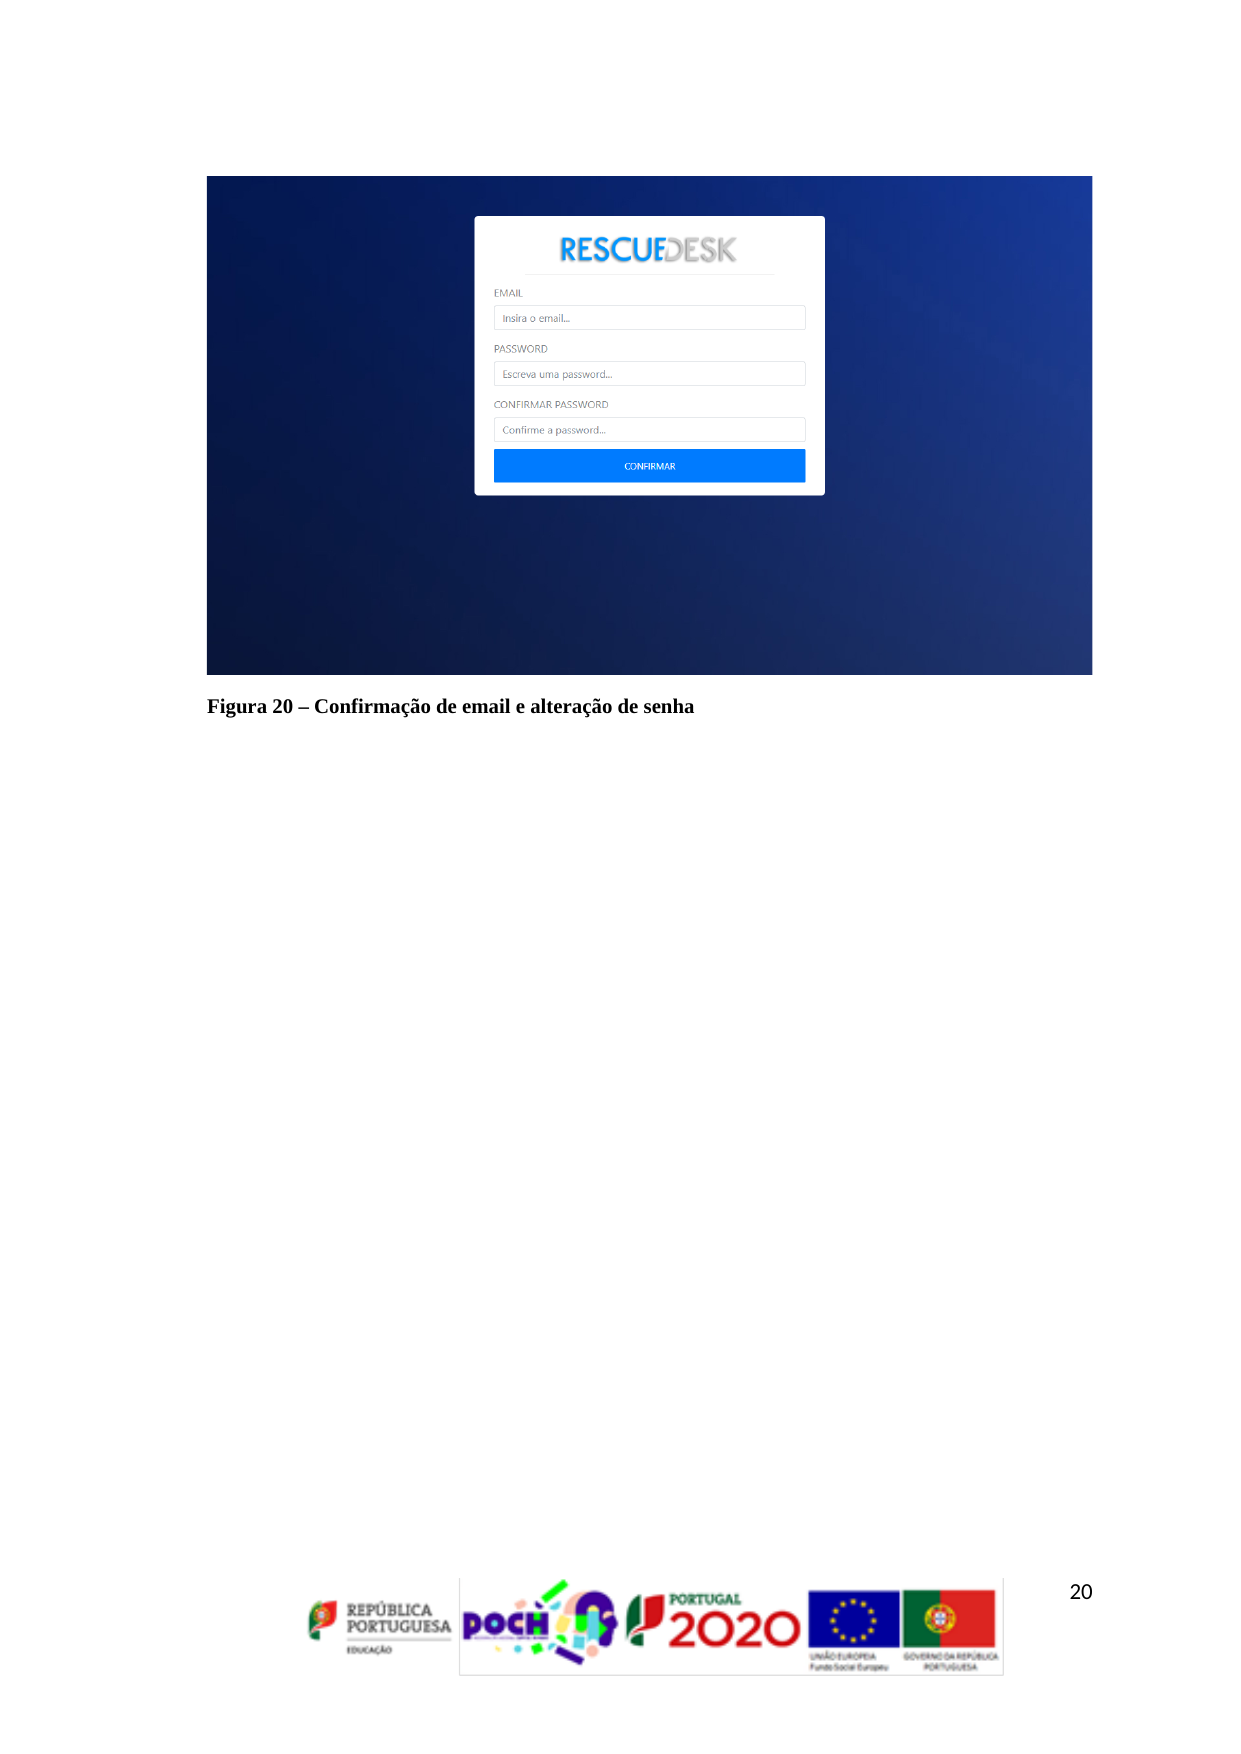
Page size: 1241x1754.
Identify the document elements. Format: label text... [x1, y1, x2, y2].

picture [295, 1578, 1006, 1678]
picture [206, 176, 1093, 675]
text Figura 20 – Confirmação de email e alteração de senha [207, 693, 1092, 718]
